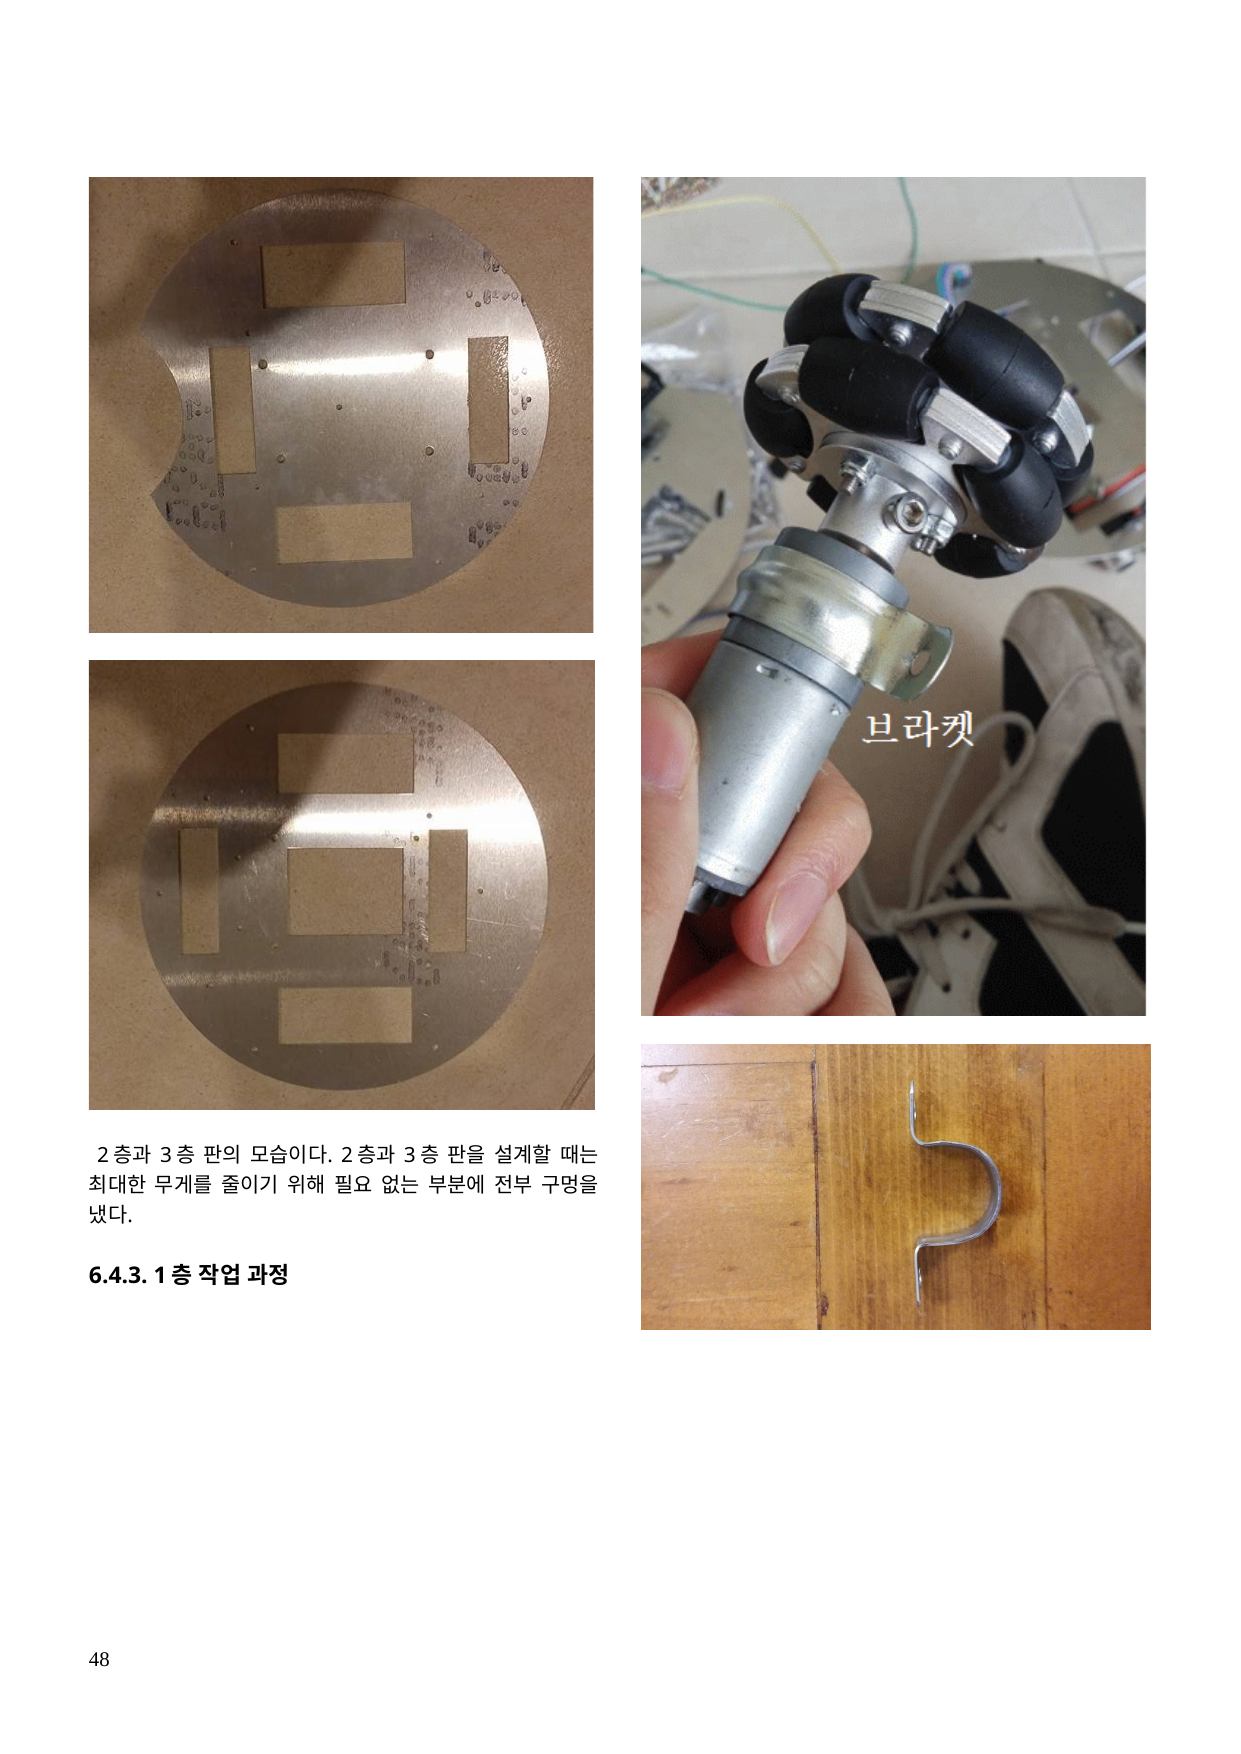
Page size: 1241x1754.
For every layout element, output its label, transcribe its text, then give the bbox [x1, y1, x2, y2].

text 6.4.3. 1층 작업 과정 [89, 1257, 599, 1291]
picture [641, 1044, 1151, 1330]
picture [88, 660, 595, 1110]
picture [88, 177, 594, 633]
picture [641, 177, 1152, 1016]
text 2층과 3층 판의 모습이다. 2층과 3층 판을 설계할 때는 최대한 무게를 줄이기 위해 필요 없는 부분에 전부 구멍을 냈다. [89, 1138, 599, 1229]
